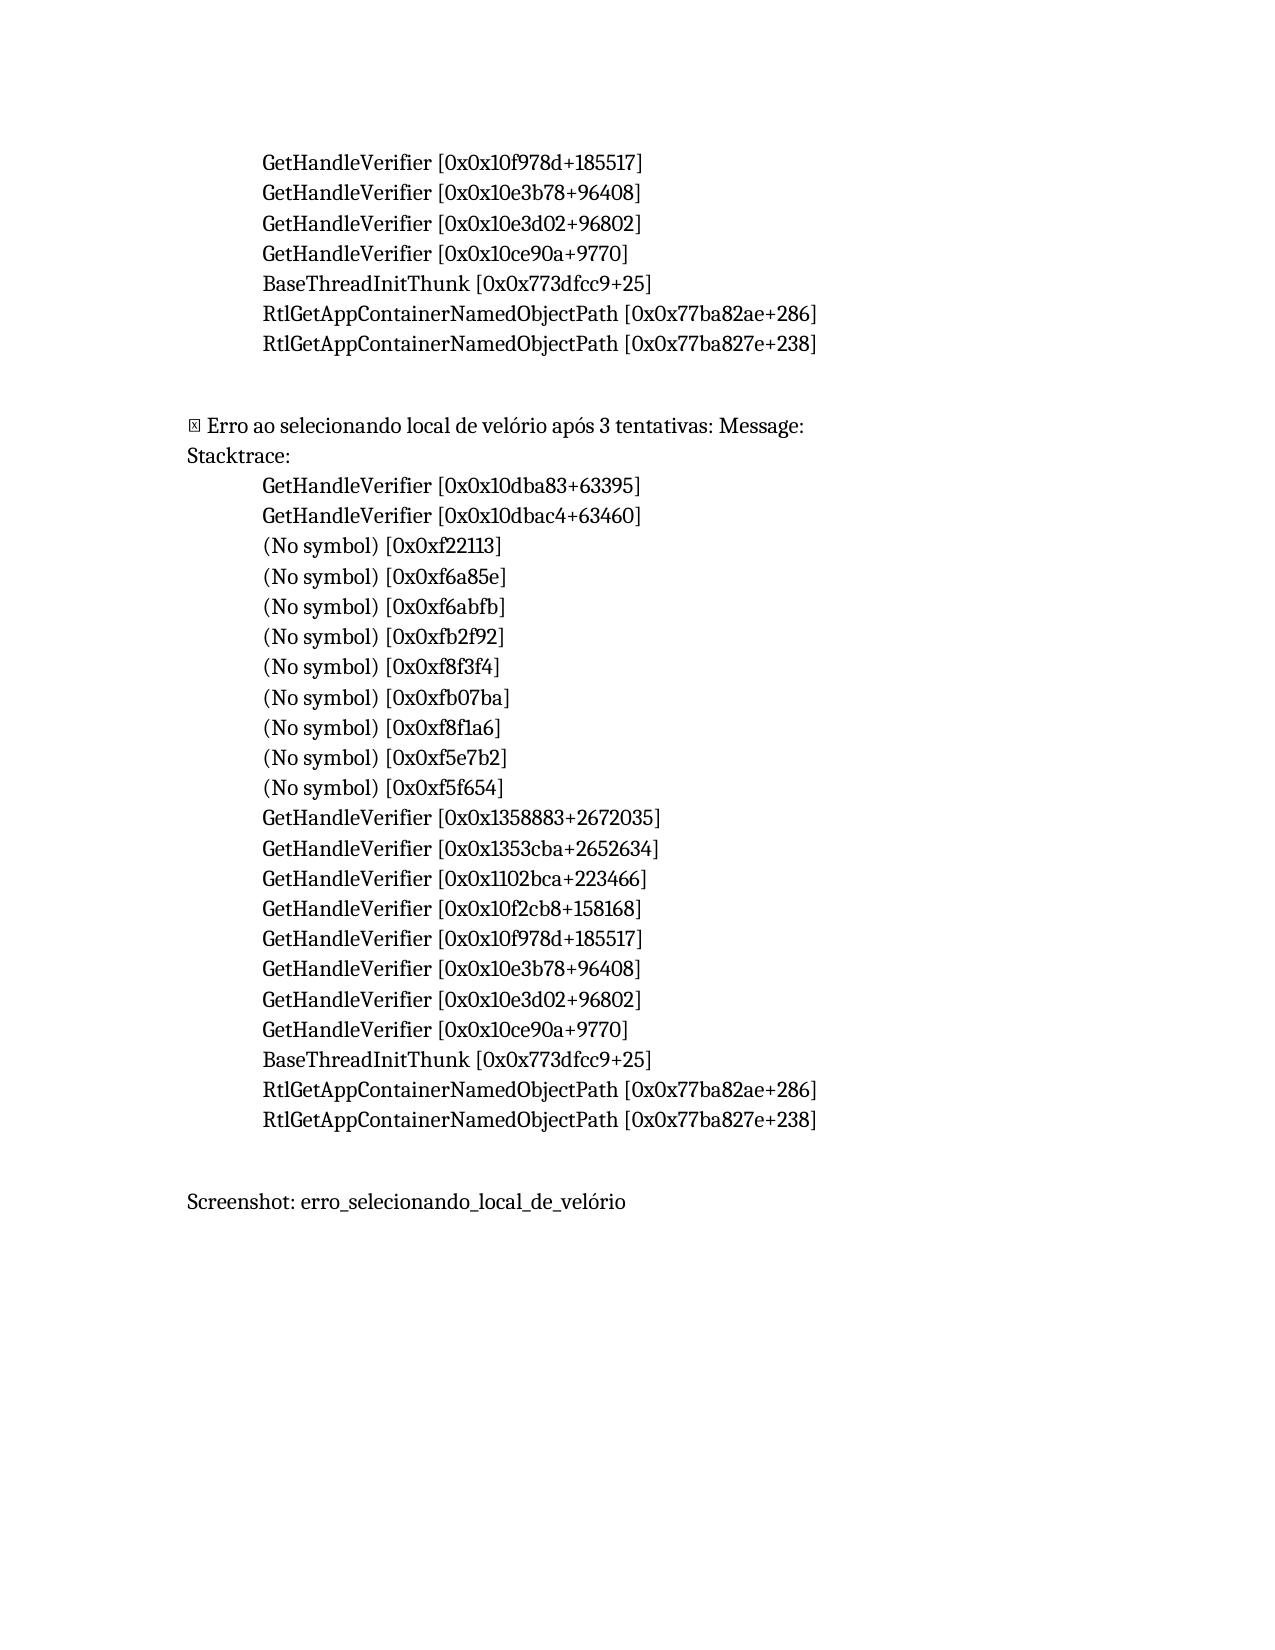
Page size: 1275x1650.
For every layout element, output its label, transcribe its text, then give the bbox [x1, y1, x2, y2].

text Screenshot: erro_selecionando_local_de_velório [187, 1188, 1087, 1215]
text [187, 150, 1087, 388]
text ❌ Erro ao selecionando local de velório após 3 tentativas: Message: Stacktrace: GetHandleVerifier [0x0x10dba83+63395] GetHandleVerifier [0x0x10dbac4+63460] (No symbol) [0x0xf22113] (No symbol) [0x0xf6a85e] (No symbol) [0x0xf6abfb] (No symbol) [0x0xfb2f92] (No symbol) [0x0xf8f3f4] (No symbol) [0x0xfb07ba] (No symbol) [0x0xf8f1a6] (No symbol) [0x0xf5e7b2] (No symbol) [0x0xf5f654] GetHandleVerifier [0x0x1358883+2672035] GetHandleVerifier [0x0x1353cba+2652634] GetHandleVerifier [0x0x1102bca+223466] GetHandleVerifier [0x0x10f2cb8+158168] GetHandleVerifier [0x0x10f978d+185517] GetHandleVerifier [0x0x10e3b78+96408] GetHandleVerifier [0x0x10e3d02+96802] GetHandleVerifier [0x0x10ce90a+9770] BaseThreadInitThunk [0x0x773dfcc9+25] RtlGetAppContainerNamedObjectPath [0x0x77ba82ae+286] RtlGetAppContainerNamedObjectPath [0x0x77ba827e+238] [187, 412, 1087, 1164]
